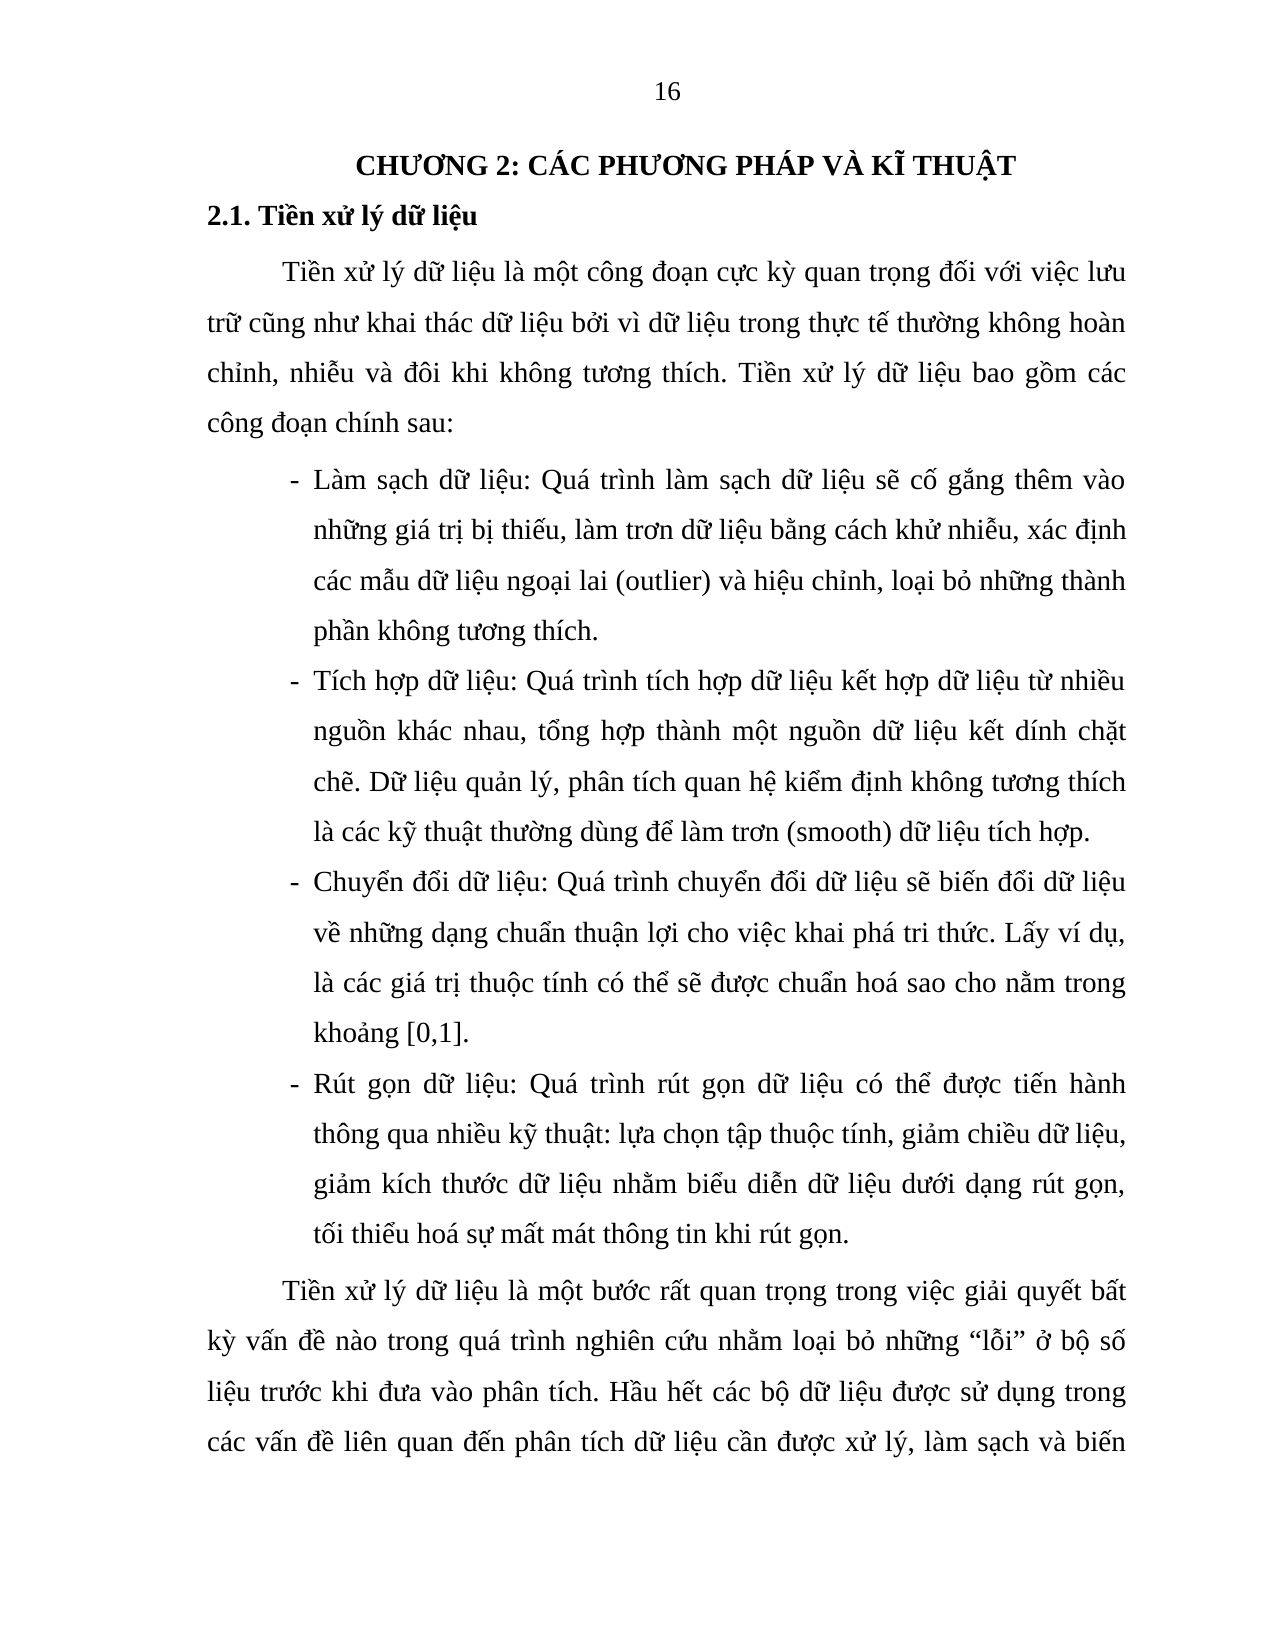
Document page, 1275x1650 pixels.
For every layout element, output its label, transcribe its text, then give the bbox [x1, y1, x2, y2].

list Chuyển đổi dữ liệu: Quá trình chuyển đổi dữ liệu sẽ biến đổi dữ liệu về những dạng chuẩn thuận lợi cho việc khai phá tri thức. Lấy ví dụ, là các giá trị thuộc tính có thể sẽ được chuẩn hoá sao cho nằm trong khoảng [0,1]. [289, 864, 1127, 1049]
subtitle Tiền xử lý dữ liệu [207, 198, 1127, 231]
text Tiền xử lý dữ liệu là một công đoạn cực kỳ quan trọng đối với việc lưu trữ cũng như khai thác dữ liệu bởi vì dữ liệu trong thực tế thường không hoàn chỉnh, nhiễu và đôi khi không tương thích. Tiền xử lý dữ liệu bao gồm các công đoạn chính sau: [207, 254, 1127, 439]
list Rút gọn dữ liệu: Quá trình rút gọn dữ liệu có thể được tiến hành thông qua nhiều kỹ thuật: lựa chọn tập thuộc tính, giảm chiều dữ liệu, giảm kích thước dữ liệu nhằm biểu diễn dữ liệu dưới dạng rút gọn, tối thiểu hoá sự mất mát thông tin khi rút gọn. [289, 1066, 1127, 1250]
list Tích hợp dữ liệu: Quá trình tích hợp dữ liệu kết hợp dữ liệu từ nhiều nguồn khác nhau, tổng hợp thành một nguồn dữ liệu kết dính chặt chẽ. Dữ liệu quản lý, phân tích quan hệ kiểm định không tương thích là các kỹ thuật thường dùng để làm trơn (smooth) dữ liệu tích hợp. [289, 663, 1127, 848]
list Làm sạch dữ liệu: Quá trình làm sạch dữ liệu sẽ cố gắng thêm vào những giá trị bị thiếu, làm trơn dữ liệu bằng cách khử nhiễu, xác định các mẫu dữ liệu ngoại lai (outlier) và hiệu chỉnh, loại bỏ những thành phần không tương thích. [289, 462, 1127, 646]
subtitle CÁC PHƯƠNG PHÁP VÀ KĨ THUẬT [244, 148, 1127, 181]
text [207, 1273, 1127, 1458]
